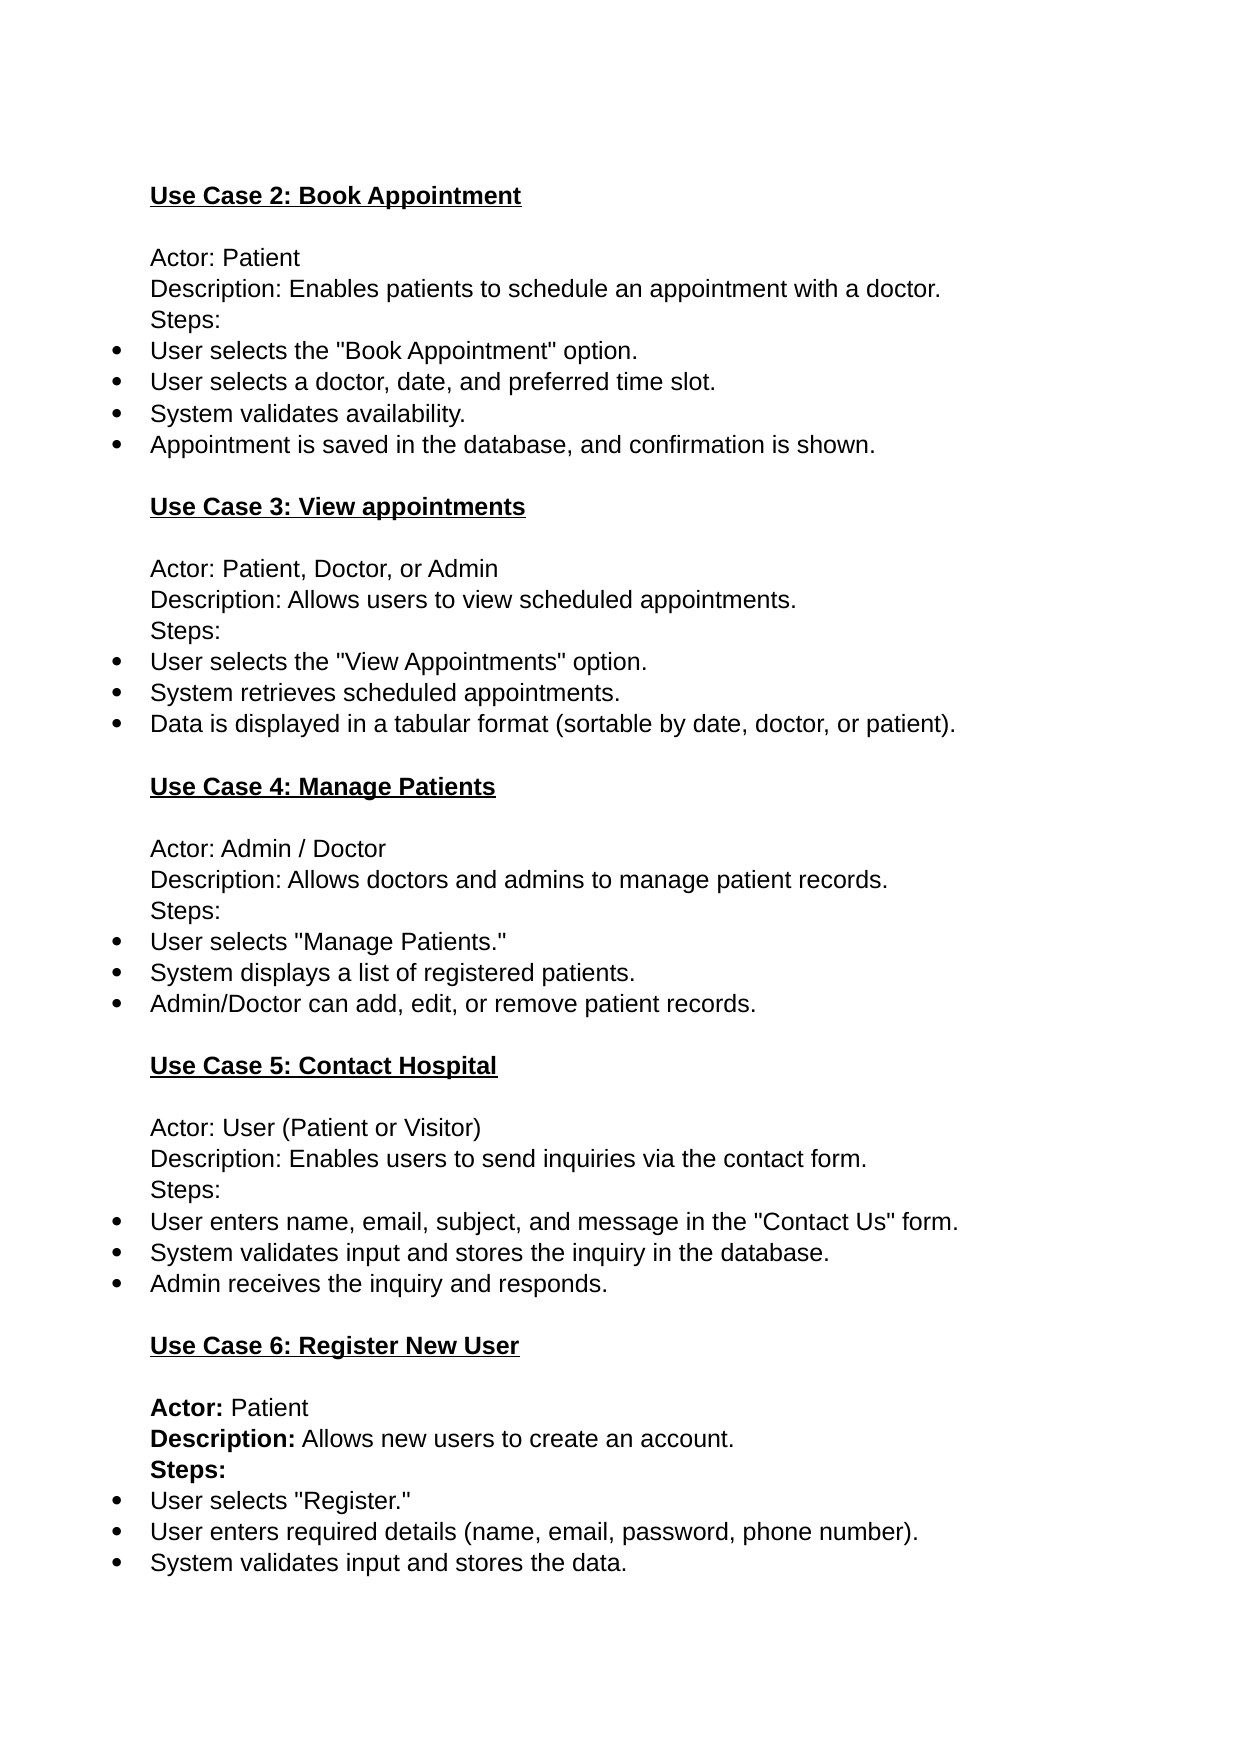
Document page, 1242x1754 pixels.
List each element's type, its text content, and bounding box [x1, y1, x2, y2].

list Admin/Doctor can add, edit, or remove patient records. [112, 989, 1092, 1018]
list System validates availability. [112, 398, 1092, 427]
list User selects "Register." [112, 1486, 1092, 1515]
list User selects the "View Appointments" option. [112, 647, 1092, 676]
list System validates input and stores the inquiry in the database. [112, 1238, 1092, 1266]
list Actor: Patient Description: Enables patients to schedule an appointment with a doctor. Steps: [150, 243, 1092, 334]
list Actor: Admin / Doctor Description: Allows doctors and admins to manage patient records. Steps: [150, 834, 1092, 924]
list Use Case 3: View appointments [150, 492, 1092, 521]
list Data is displayed in a tabular format (sortable by date, doctor, or patient). [112, 709, 1092, 738]
list User selects the "Book Appointment" option. [112, 336, 1092, 365]
list Admin receives the inquiry and responds. [112, 1269, 1092, 1298]
list Actor: Patient, Doctor, or Admin Description: Allows users to view scheduled appointments. Steps: [150, 554, 1092, 645]
list System validates input and stores the data. [112, 1548, 1092, 1577]
list Use Case 6: Register New User [150, 1331, 1092, 1360]
list Use Case 2: Book Appointment [150, 181, 1092, 210]
list User enters required details (name, email, password, phone number). [112, 1517, 1092, 1546]
list Appointment is saved in the database, and confirmation is shown. [112, 430, 1092, 458]
list System retrieves scheduled appointments. [112, 678, 1092, 707]
list User selects a doctor, date, and preferred time slot. [112, 367, 1092, 396]
list User selects "Manage Patients." [112, 927, 1092, 956]
list Actor: Patient Description: Allows new users to create an account. Steps: [150, 1393, 1092, 1484]
list Use Case 4: Manage Patients [150, 772, 1092, 800]
list User enters name, email, subject, and message in the "Contact Us" form. [112, 1206, 1092, 1235]
list Actor: User (Patient or Visitor) Description: Enables users to send inquiries via the contact form. Steps: [150, 1113, 1092, 1204]
list Use Case 5: Contact Hospital [150, 1051, 1092, 1080]
list System displays a list of registered patients. [112, 958, 1092, 987]
